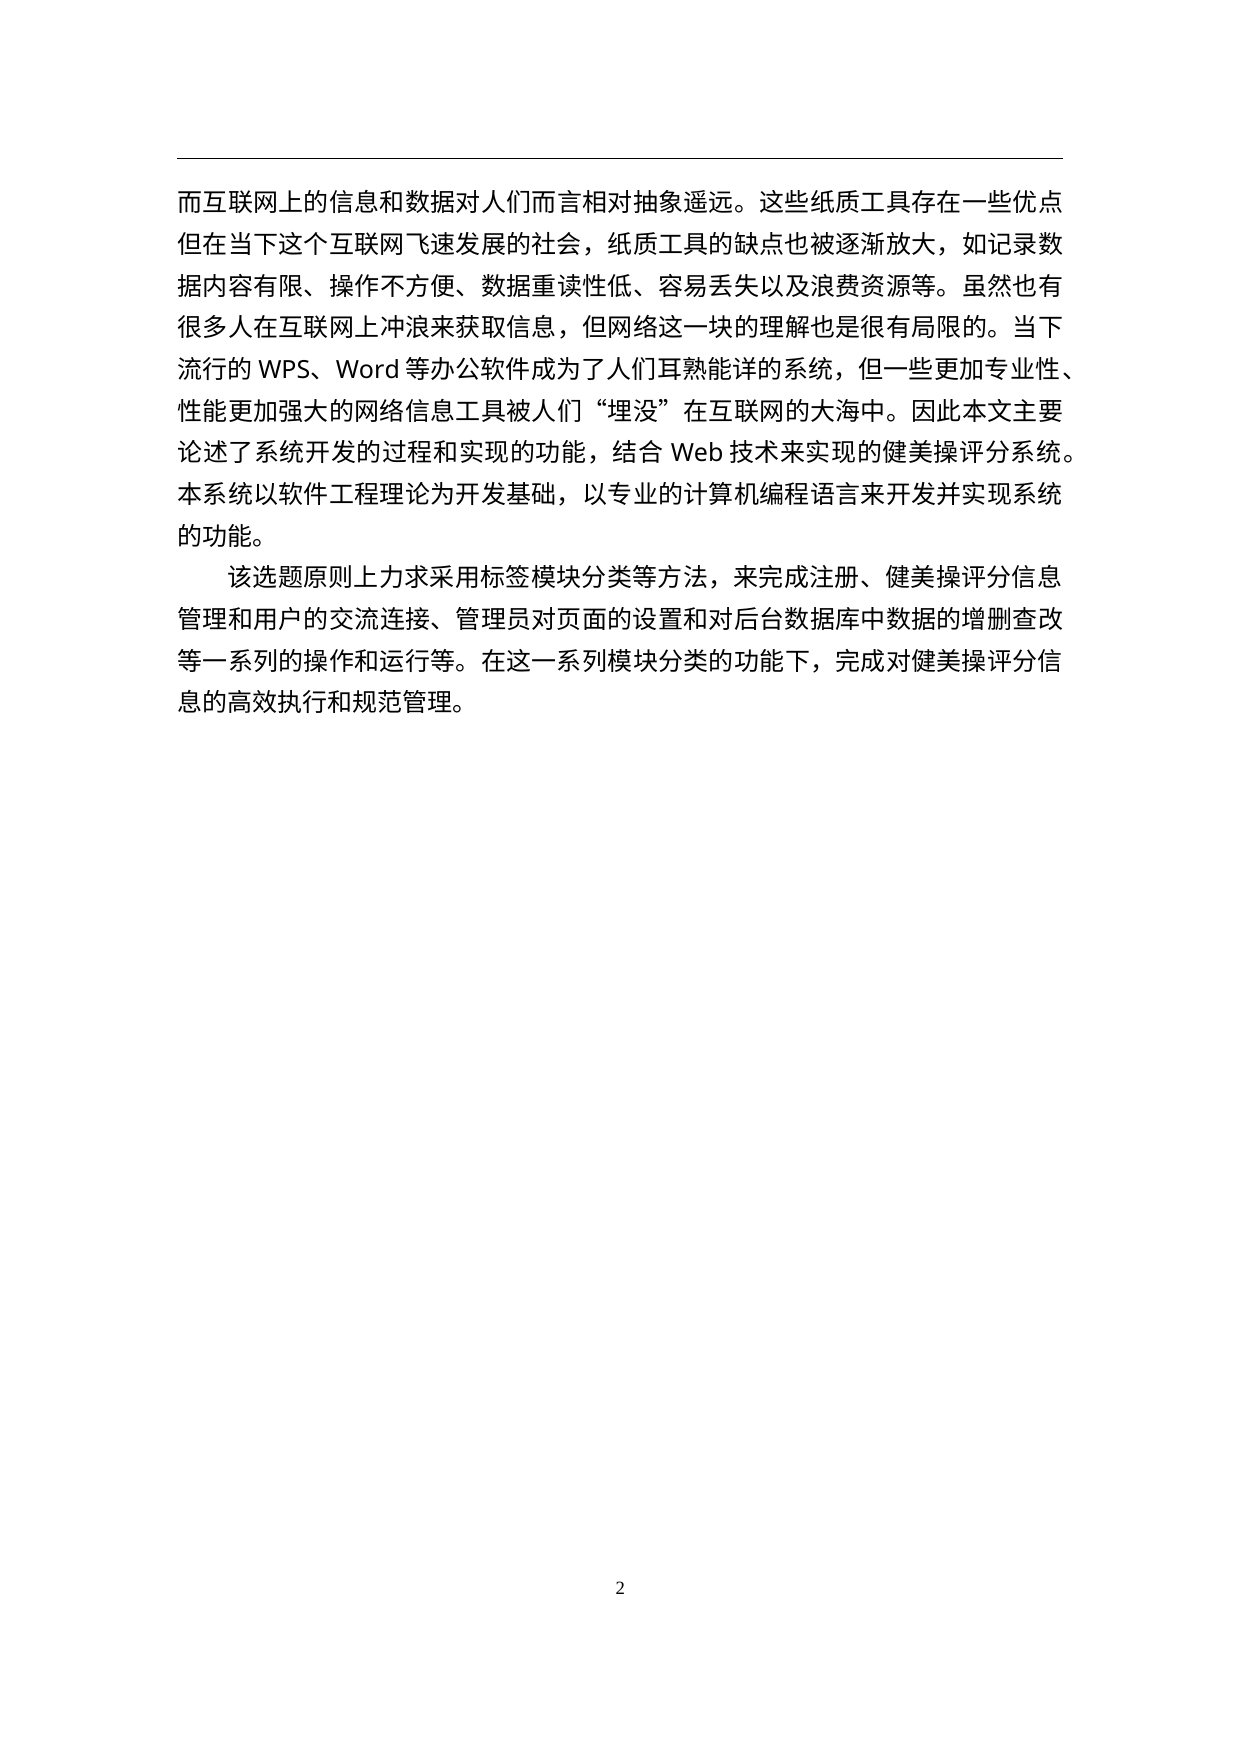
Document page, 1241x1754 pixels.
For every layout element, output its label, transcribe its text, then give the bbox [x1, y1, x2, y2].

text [177, 177, 1063, 552]
text 该选题原则上力求采用标签模块分类等方法，来完成注册、健美操评分信息管理和用户的交流连接、管理员对页面的设置和对后台数据库中数据的增删查改等一系列的操作和运行等。在这一系列模块分类的功能下，完成对健美操评分信息的高效执行和规范管理。 [177, 552, 1063, 719]
